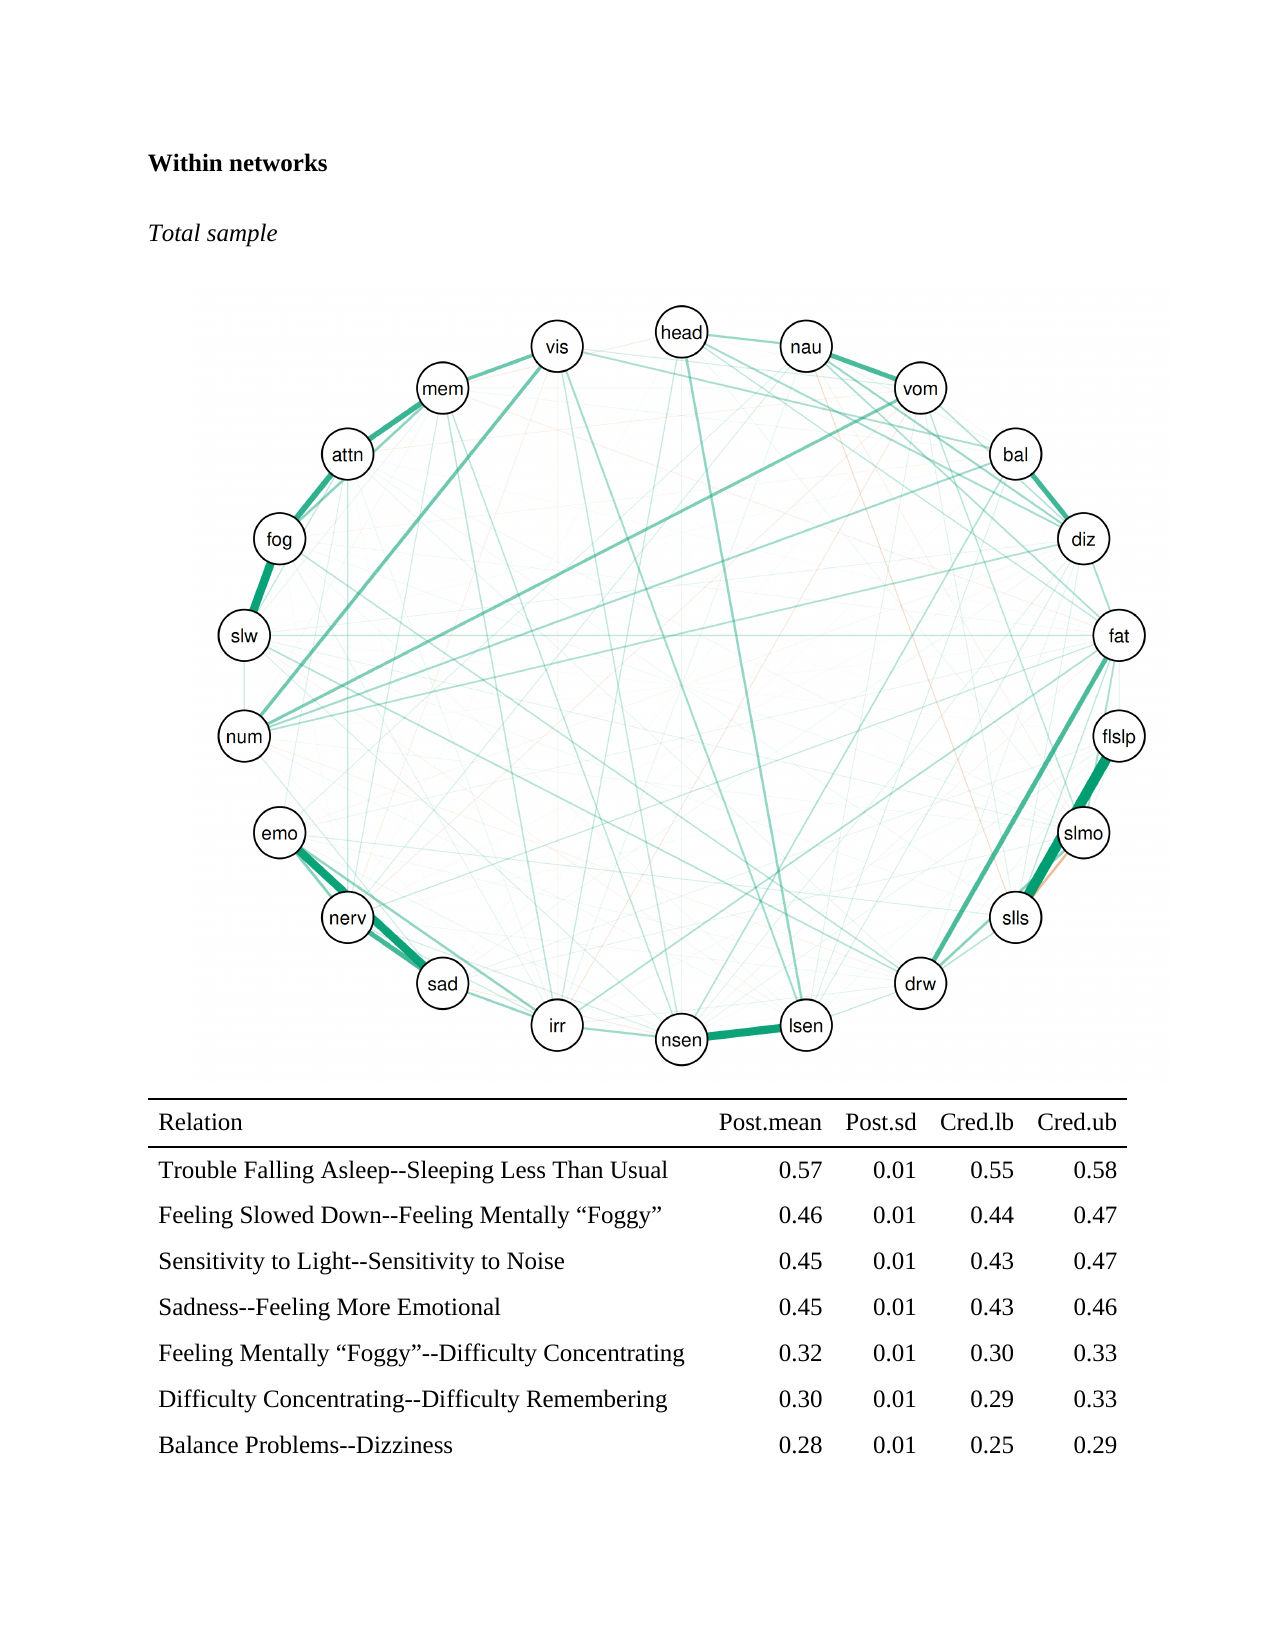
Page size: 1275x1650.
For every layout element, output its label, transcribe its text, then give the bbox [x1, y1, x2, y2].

subtitle Total sample [148, 218, 1127, 246]
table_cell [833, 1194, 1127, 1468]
subtitle Within networks [148, 148, 1127, 176]
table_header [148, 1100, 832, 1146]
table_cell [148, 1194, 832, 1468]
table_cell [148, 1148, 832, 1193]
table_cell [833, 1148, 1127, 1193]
picture [192, 287, 1172, 1084]
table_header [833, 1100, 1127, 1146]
